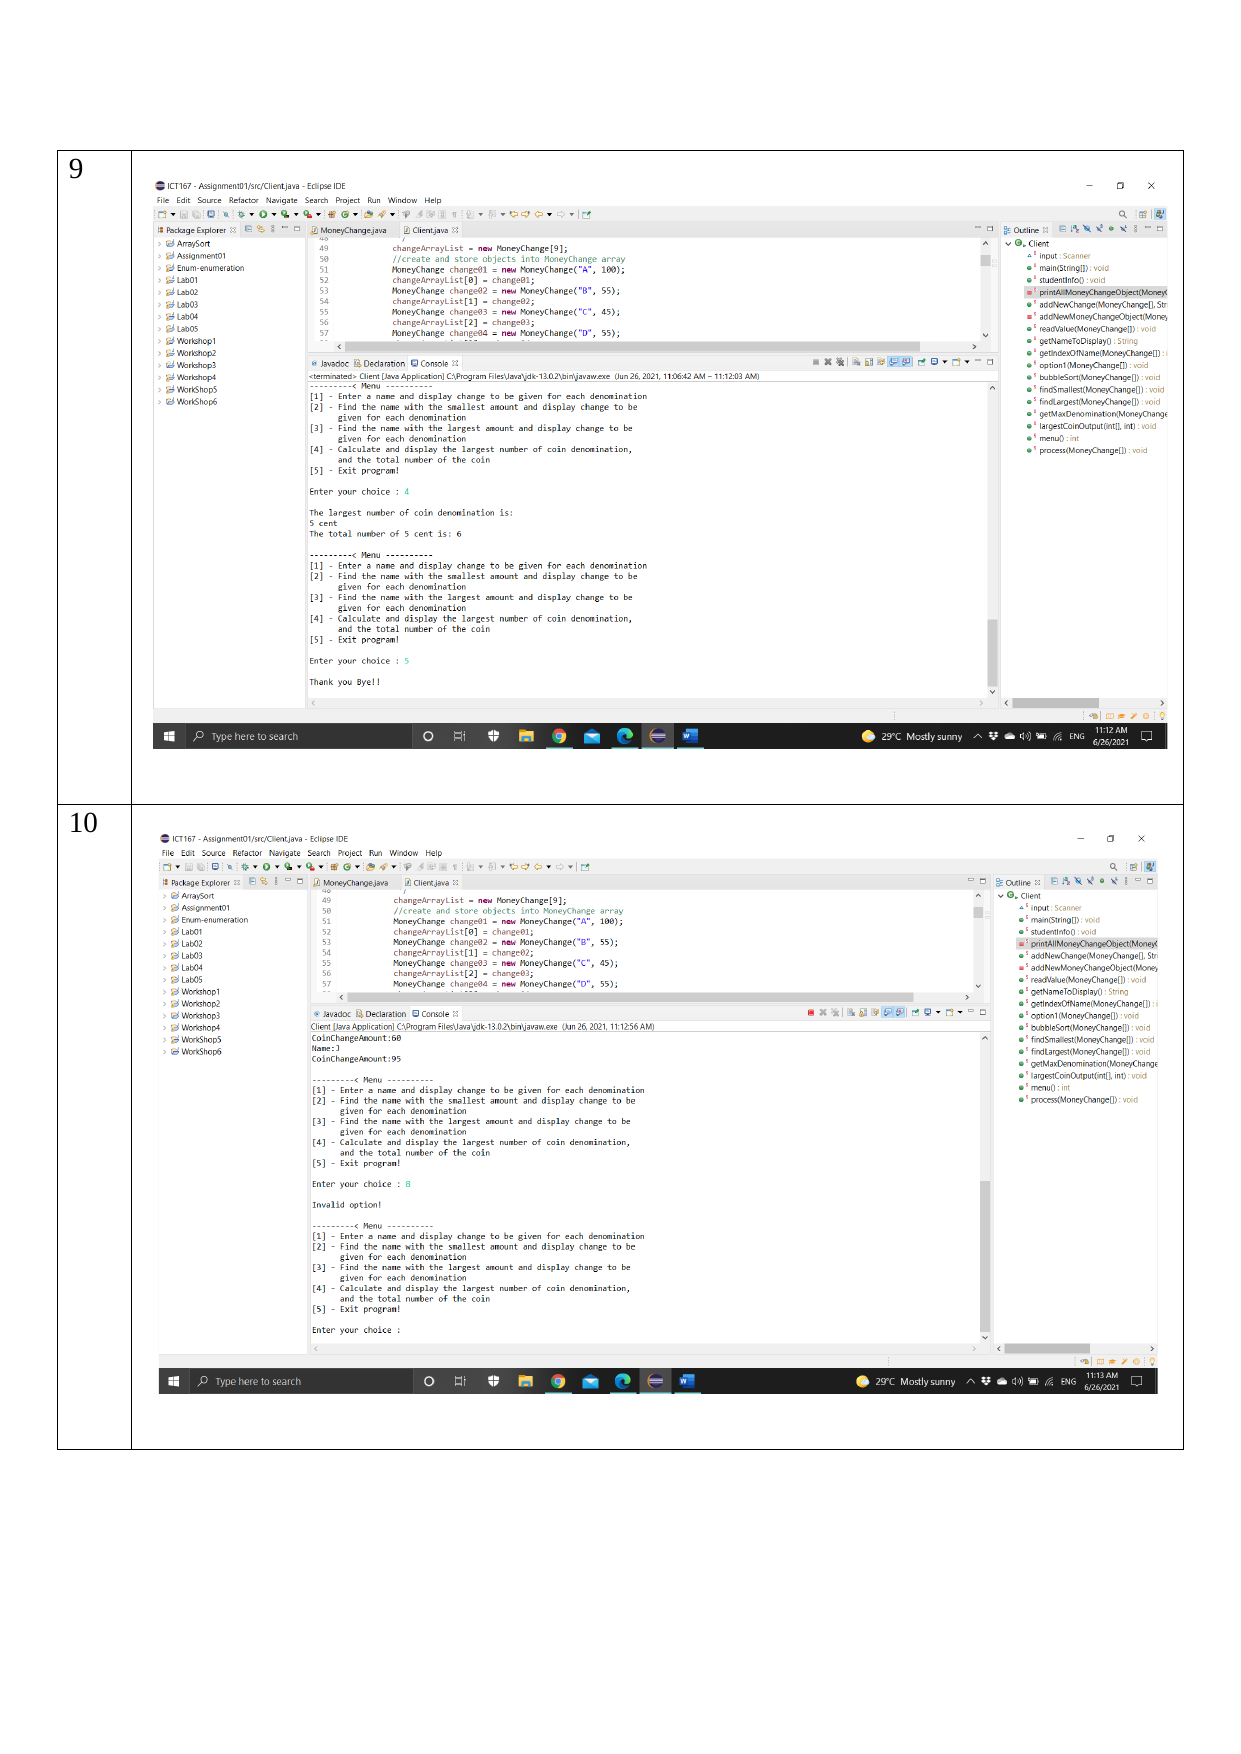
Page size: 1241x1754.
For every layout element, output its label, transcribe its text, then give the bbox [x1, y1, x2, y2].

table_header 9 [58, 151, 131, 804]
picture [158, 832, 1158, 1394]
picture [153, 178, 1168, 749]
table_cell [132, 805, 1183, 1449]
table_cell 10 [58, 805, 131, 1449]
table_header [132, 151, 1183, 804]
